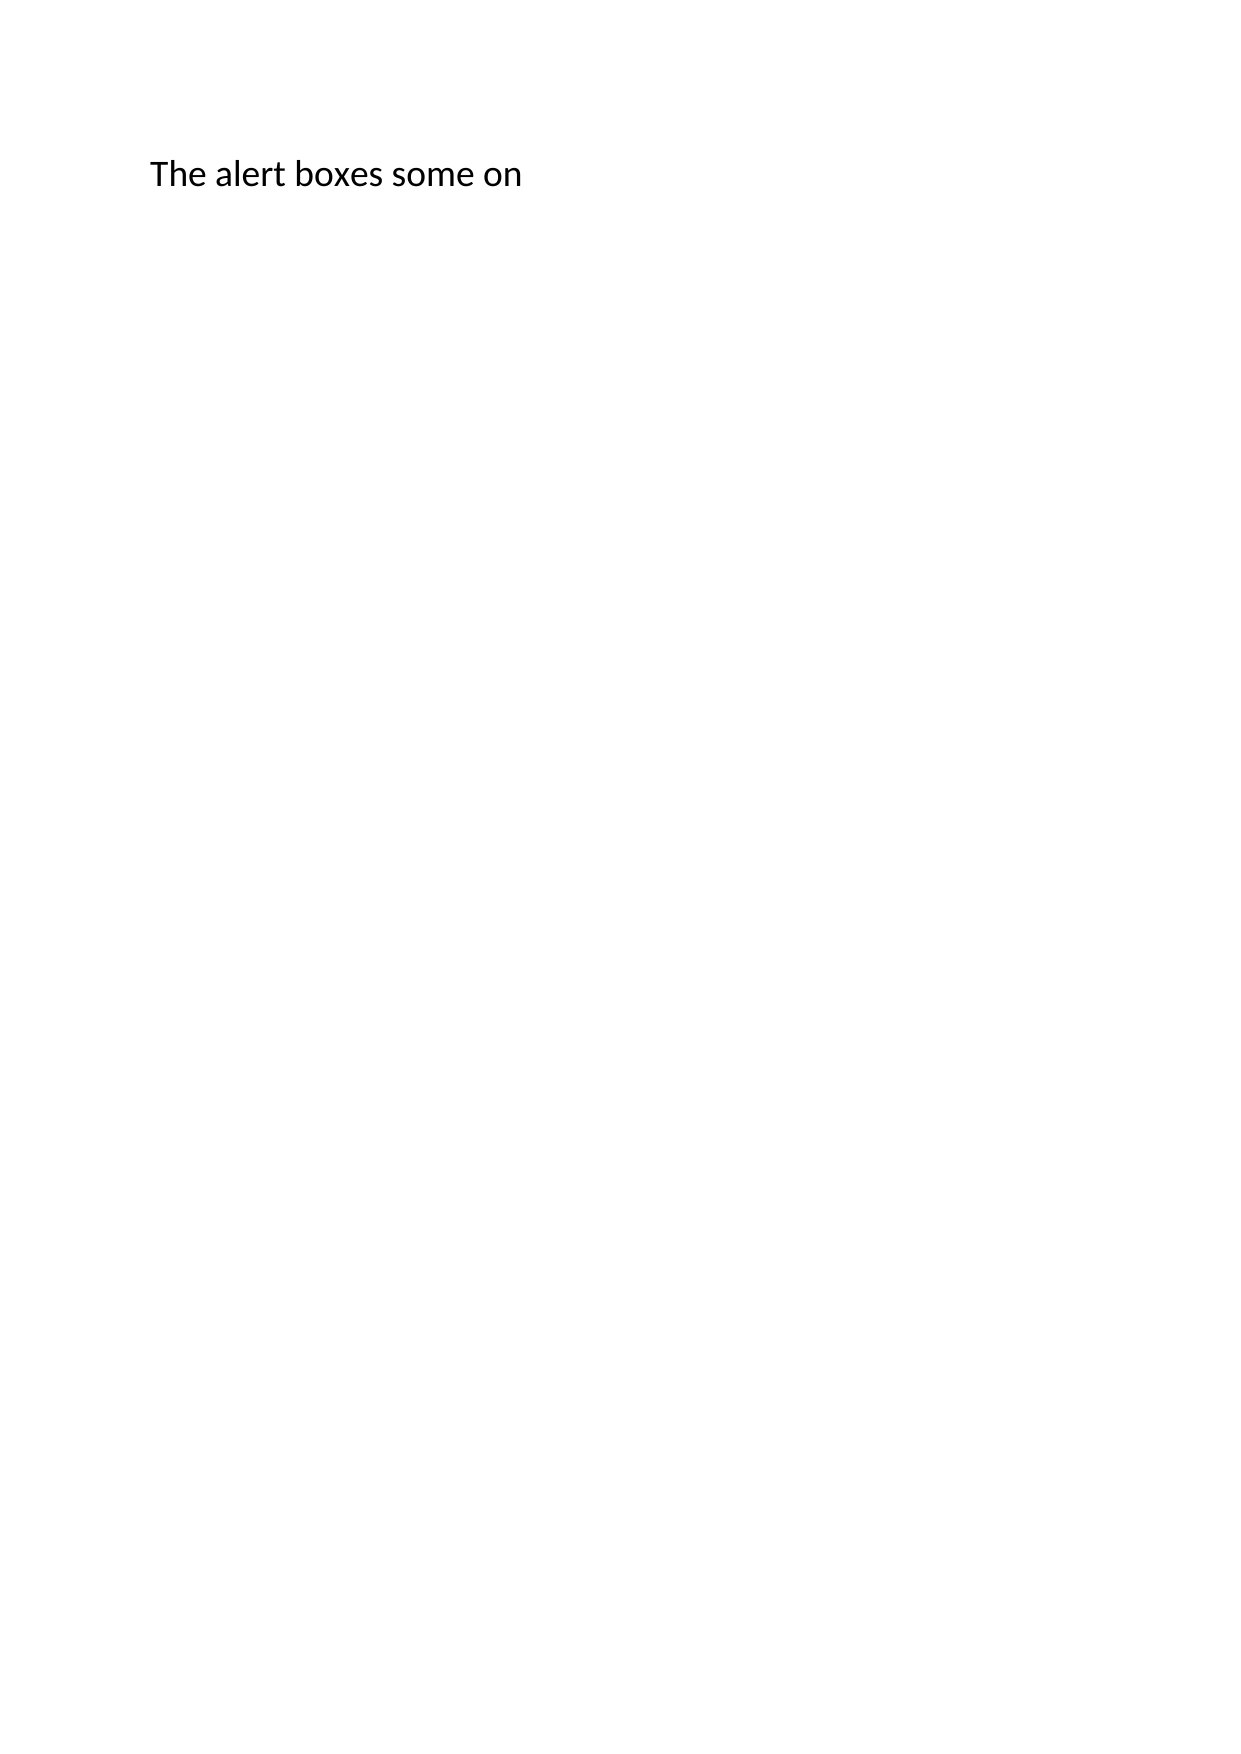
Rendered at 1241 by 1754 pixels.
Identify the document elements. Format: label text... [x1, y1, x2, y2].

text The alert boxes some on [150, 150, 1090, 196]
